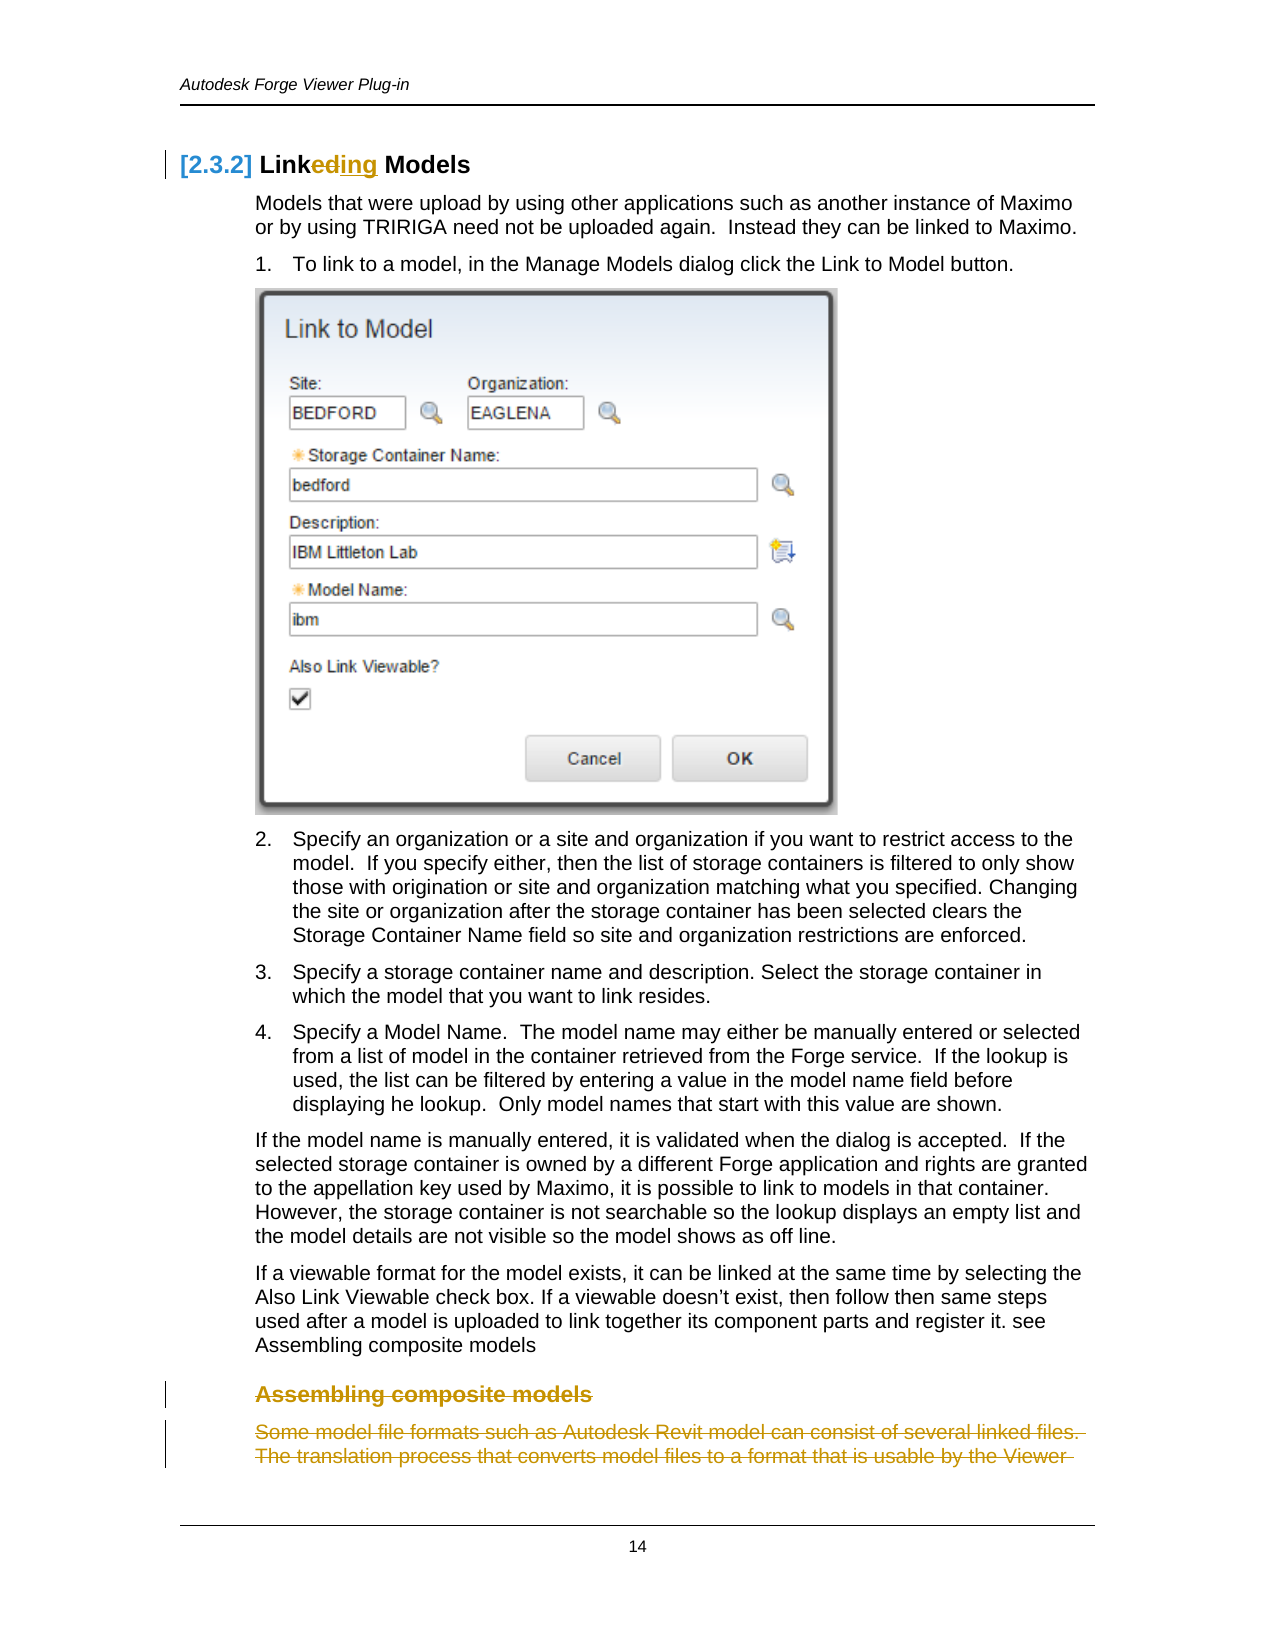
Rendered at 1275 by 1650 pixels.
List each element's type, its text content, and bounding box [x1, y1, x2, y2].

text Models that were upload by using other applications such as another instance of Maximo or by using TRIRIGA need not be uploaded again. Instead they can be linked to Maximo. [255, 191, 1095, 239]
list Specify a storage container name and description. Select the storage container in which the model that you want to link resides. [255, 959, 1095, 1007]
list To link to a model, in the Manage Models dialog click the Link to Model button. [255, 252, 1095, 276]
list Specify a Model Name. The model name may either be manually entered or selected from a list of model in the container retrieved from the Forge service. If the lookup is used, the list can be filtered by entering a value in the model name field before displaying he lookup. Only model names that start with this value are shown. [255, 1020, 1095, 1116]
text If the model name is manually entered, it is validated when the dialog is accepted. If the selected storage container is owned by a different Forge application and rights are granted to the appellation key used by Maximo, it is possible to link to models in that container. However, the storage container is not searchable so the lookup displays an empty list and the model details are not visible so the model shows as off line. [255, 1128, 1095, 1248]
text If a viewable format for the model exists, it can be linked at the same time by selecting the Also Link Viewable check box. If a viewable doesn’t exist, then follow then same steps used after a model is uploaded to link together its component parts and register it. see [255, 1261, 1095, 1356]
list Specify an organization or a site and organization if you want to restrict access to the model. If you specify either, then the list of storage containers is filtered to only show those with origination or site and organization matching what you specified. Changing the site or organization after the storage container has been selected clears the Storage Container Name field so site and organization restrictions are enforced. [255, 827, 1095, 947]
subtitle Link Models [180, 150, 1095, 179]
picture [255, 288, 838, 815]
